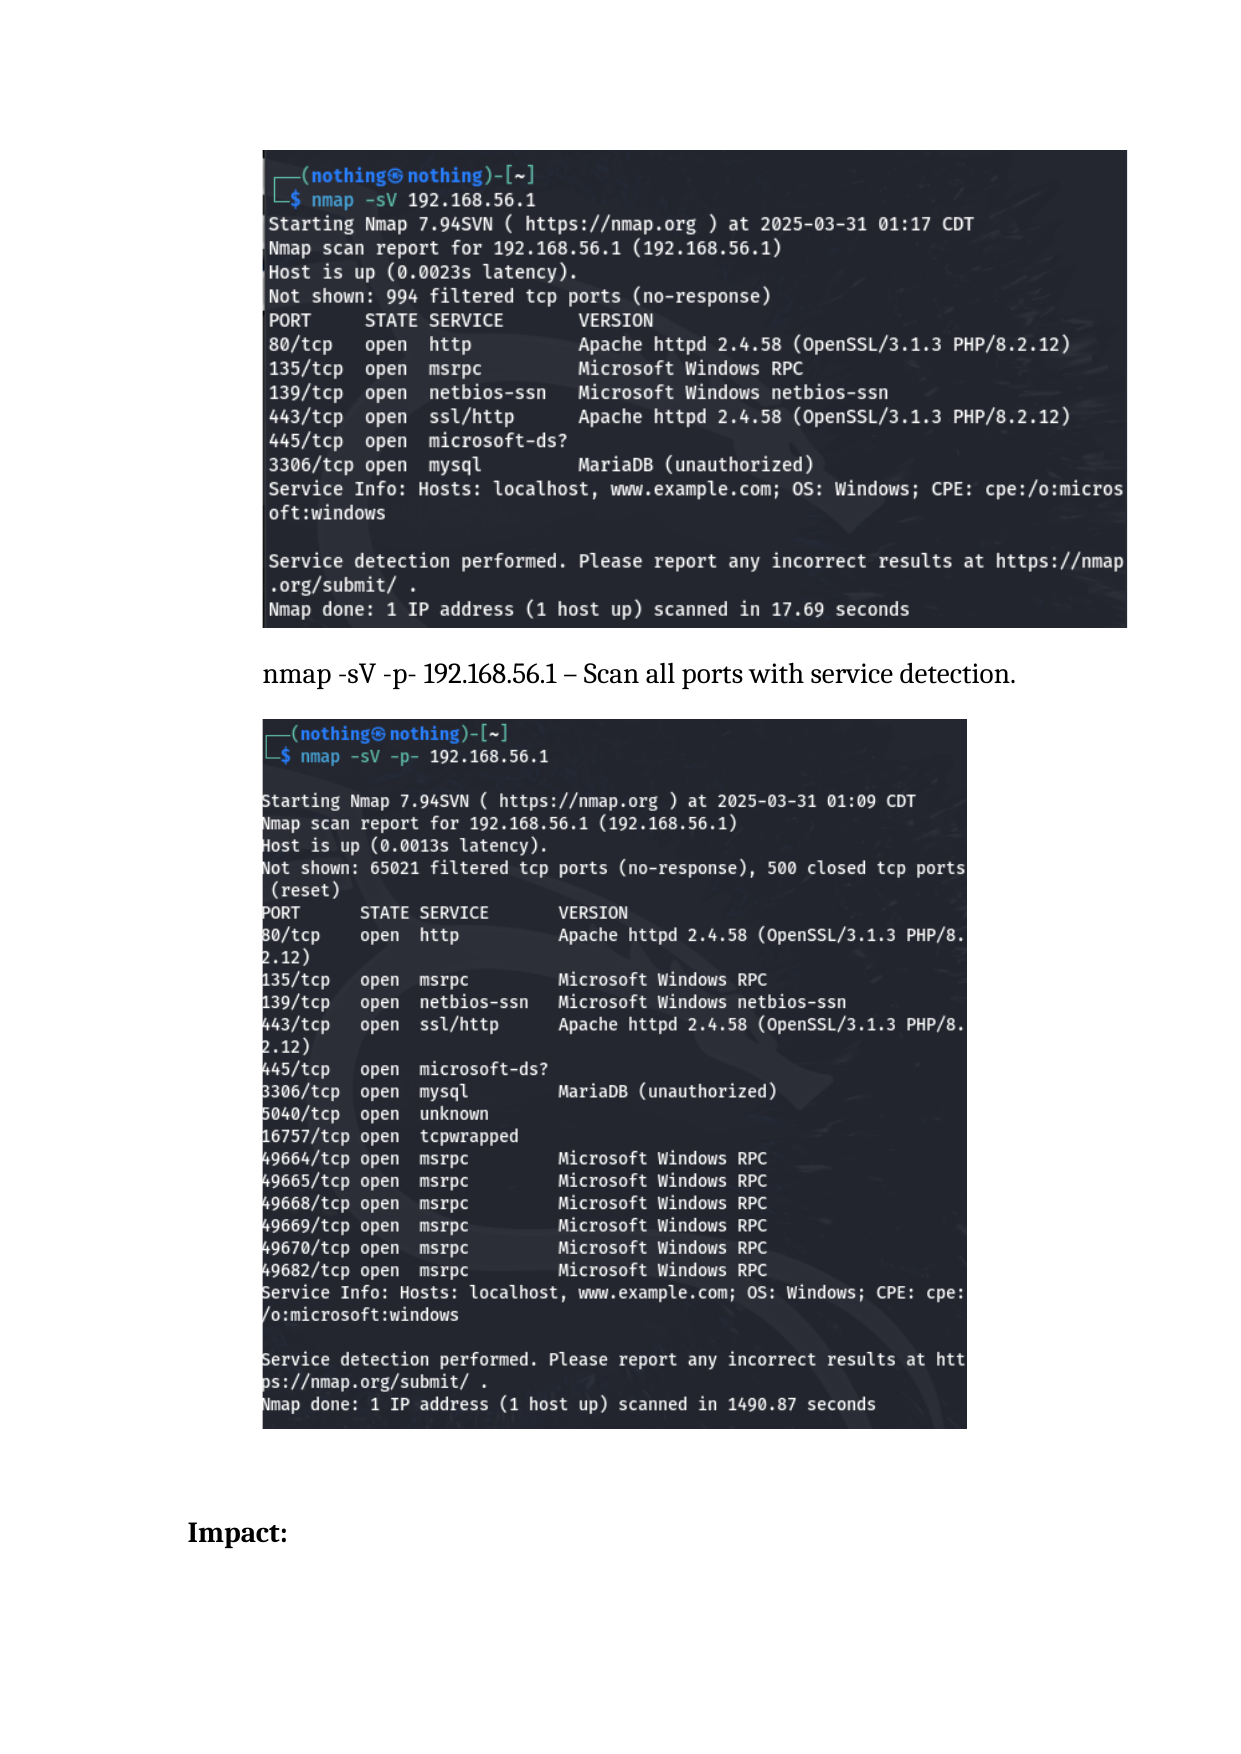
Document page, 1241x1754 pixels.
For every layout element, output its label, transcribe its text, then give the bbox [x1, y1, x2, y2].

text nmap -sV -p- 192.168.56.1 – Scan all ports with service detection. [187, 657, 1053, 690]
picture [262, 719, 967, 1429]
picture [262, 150, 1128, 628]
text Impact: [187, 1516, 1053, 1550]
